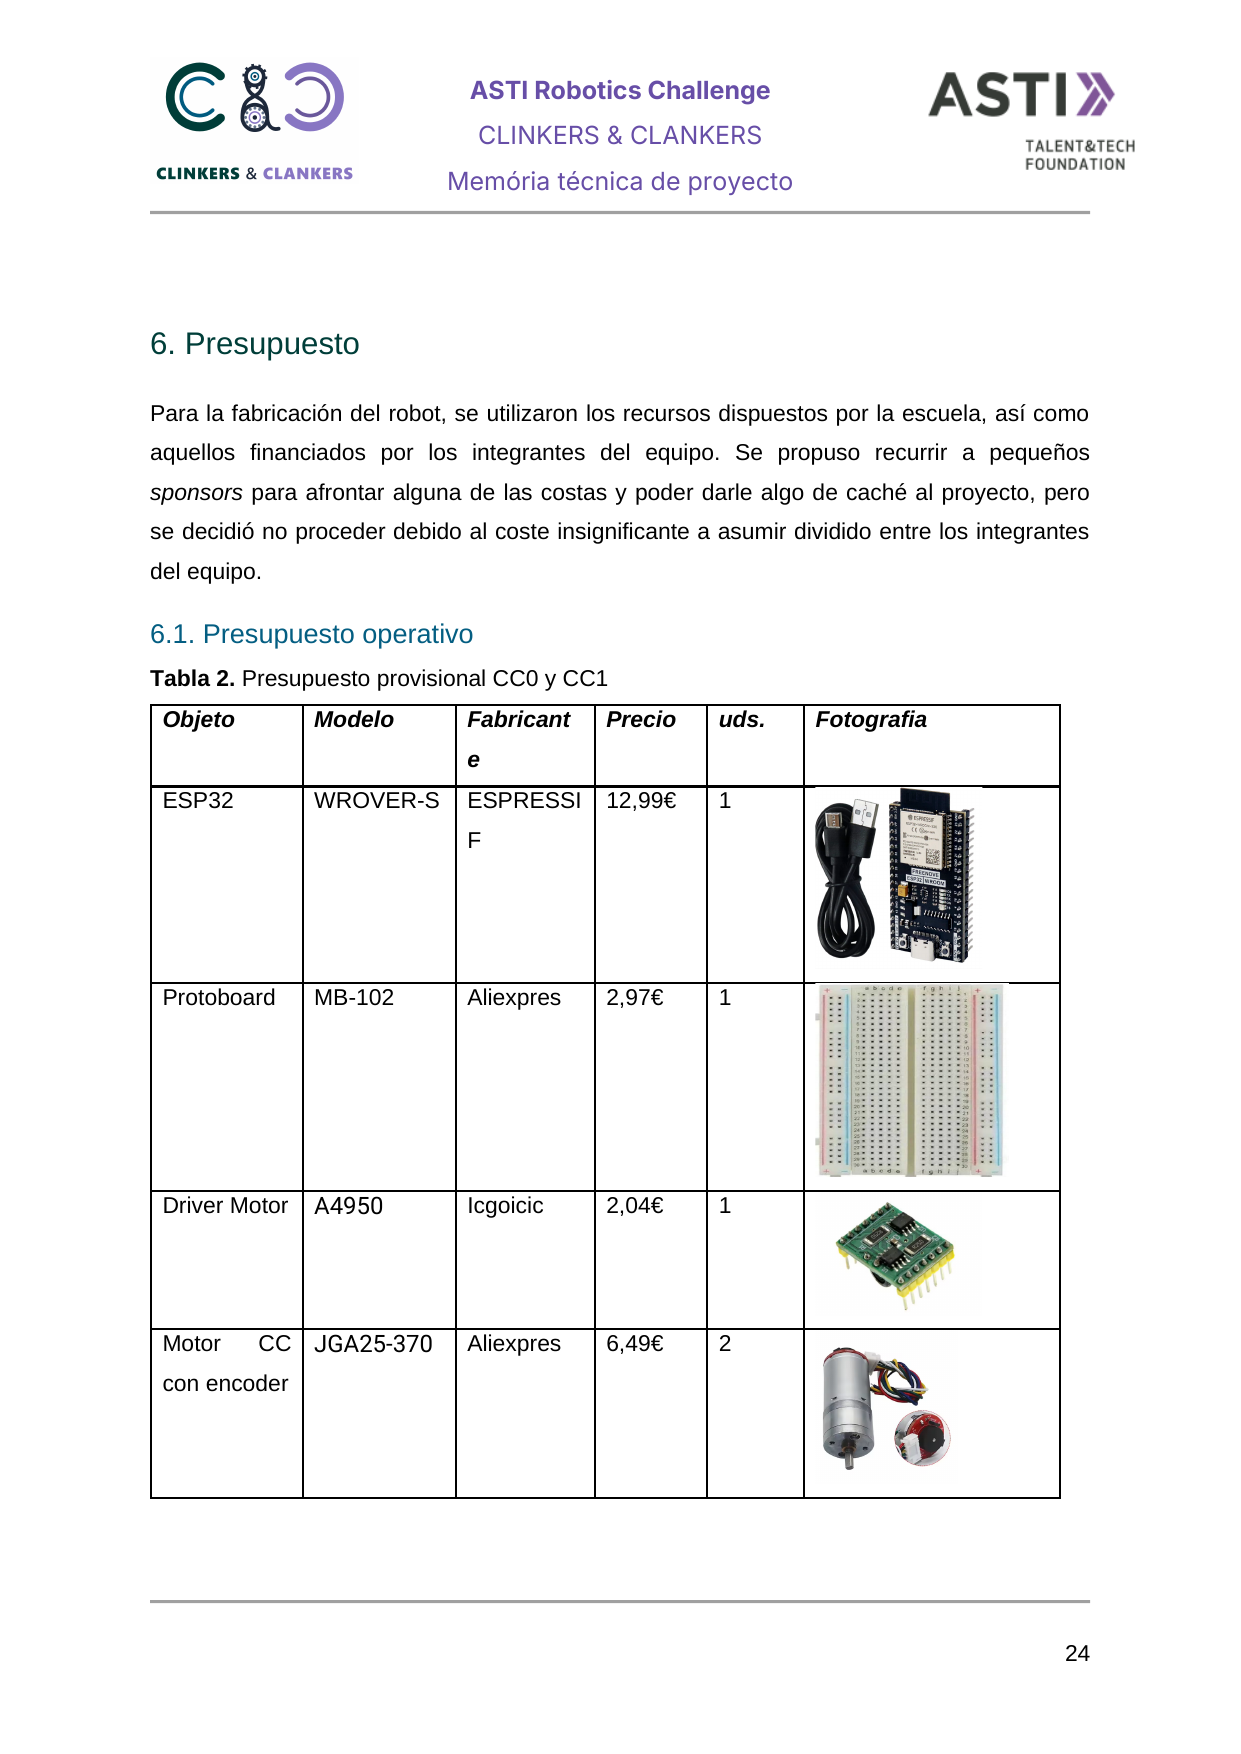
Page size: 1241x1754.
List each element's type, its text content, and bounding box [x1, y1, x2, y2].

picture [815, 1192, 983, 1316]
table_cell [805, 1330, 1059, 1497]
text Para la fabricación del robot, se utilizaron los recursos dispuestos por la escuela, así como aquellos financiados por los integrantes del equipo. Se propuso recurrir a pequeños sponsors para afrontar alguna de las costas y poder darle algo de caché al proyecto, pero se decidió no proceder debido al coste insignificante a asumir dividido entre los integrantes del equipo. [150, 400, 1090, 584]
table_cell 6,49€ [596, 1330, 706, 1497]
table_cell 2,04€ [596, 1192, 706, 1328]
table_header Precio [596, 706, 706, 785]
table_cell 12,99€ [596, 788, 706, 982]
subtitle 6.1. Presupuesto operativo [150, 618, 1090, 649]
table_cell 2,97€ [596, 984, 706, 1190]
table_cell Protoboard [152, 984, 302, 1190]
table_header Fotografia [805, 706, 1059, 785]
picture [150, 57, 359, 184]
picture [815, 787, 983, 969]
table_cell [805, 788, 1059, 982]
picture [815, 983, 1009, 1177]
table_cell 1 [708, 984, 803, 1190]
table_header Fabricante [457, 706, 594, 785]
table_cell Icgoicic [457, 1192, 594, 1328]
text Tabla 2. Presupuesto provisional CC0 y CC1 [150, 665, 1090, 691]
table_cell [805, 1192, 1059, 1328]
table_cell Aliexpres [457, 1330, 594, 1497]
table_cell Driver Motor [152, 1192, 302, 1328]
table_cell 2 [708, 1330, 803, 1497]
table_header Objeto [152, 706, 302, 785]
picture [875, 67, 1187, 176]
table_header uds. [708, 706, 803, 785]
subtitle 6. Presupuesto [150, 325, 1090, 361]
picture [815, 1330, 959, 1484]
table_cell ESP32 [152, 788, 302, 982]
table_cell WROVER-S [304, 788, 455, 982]
table_cell 1 [708, 1192, 803, 1328]
table_cell [805, 984, 1059, 1190]
table_cell 1 [708, 788, 803, 982]
table_header Modelo [304, 706, 455, 785]
table_cell Motor CC con encoder [152, 1330, 302, 1497]
table_cell ESPRESSIF [457, 788, 594, 982]
table_cell JGA25-370 [304, 1330, 455, 1497]
table_cell A4950 [304, 1192, 455, 1328]
table_cell Aliexpres [457, 984, 594, 1190]
table_cell MB-102 [304, 984, 455, 1190]
